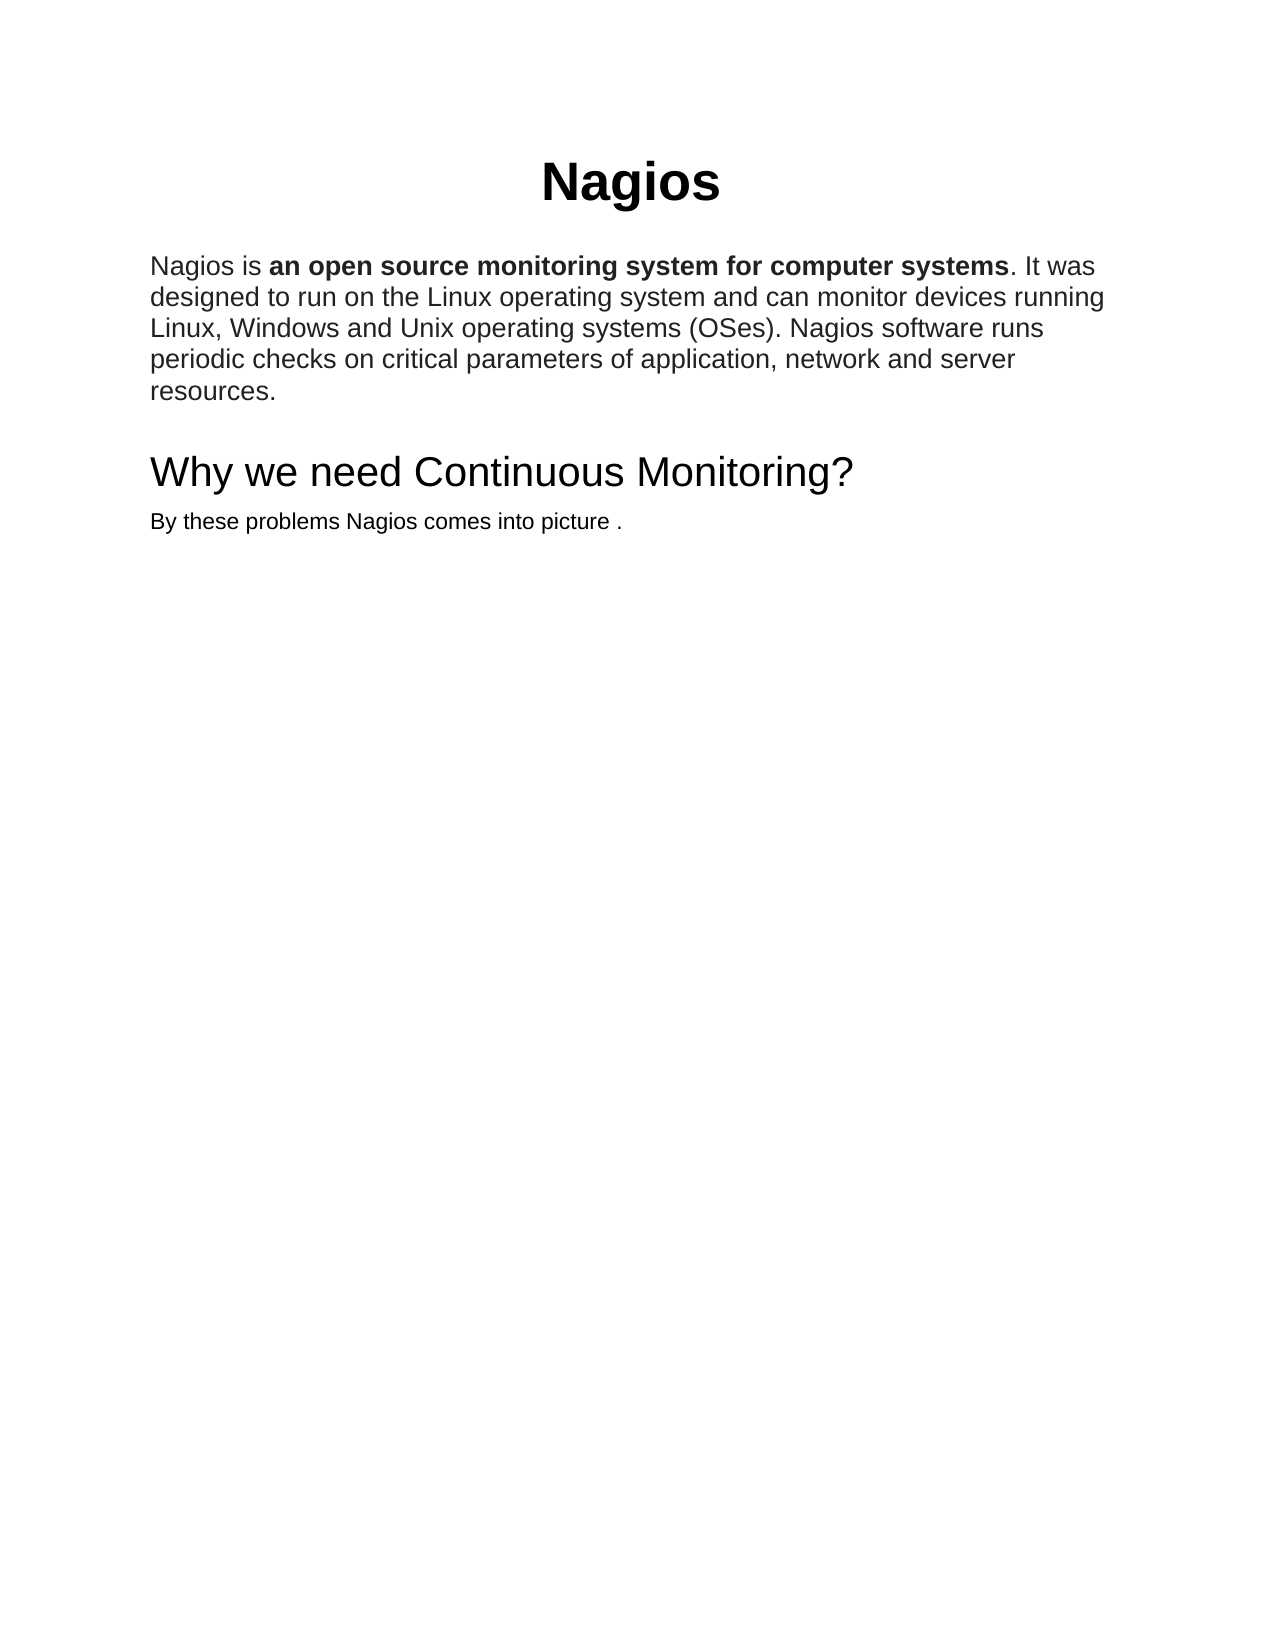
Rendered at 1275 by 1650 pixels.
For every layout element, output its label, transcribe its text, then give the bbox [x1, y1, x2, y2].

subtitle Nagios is an open source monitoring system for computer systems. It was designed to run on the Linux operating system and can monitor devices running Linux, Windows and Unix operating systems (OSes). Nagios software runs periodic checks on critical parameters of application, network and server resources. [150, 250, 1125, 406]
text By these problems Nagios comes into picture . [150, 508, 1125, 534]
title Nagios [150, 150, 1125, 212]
subtitle Why we need Continuous Monitoring? [150, 448, 1125, 496]
